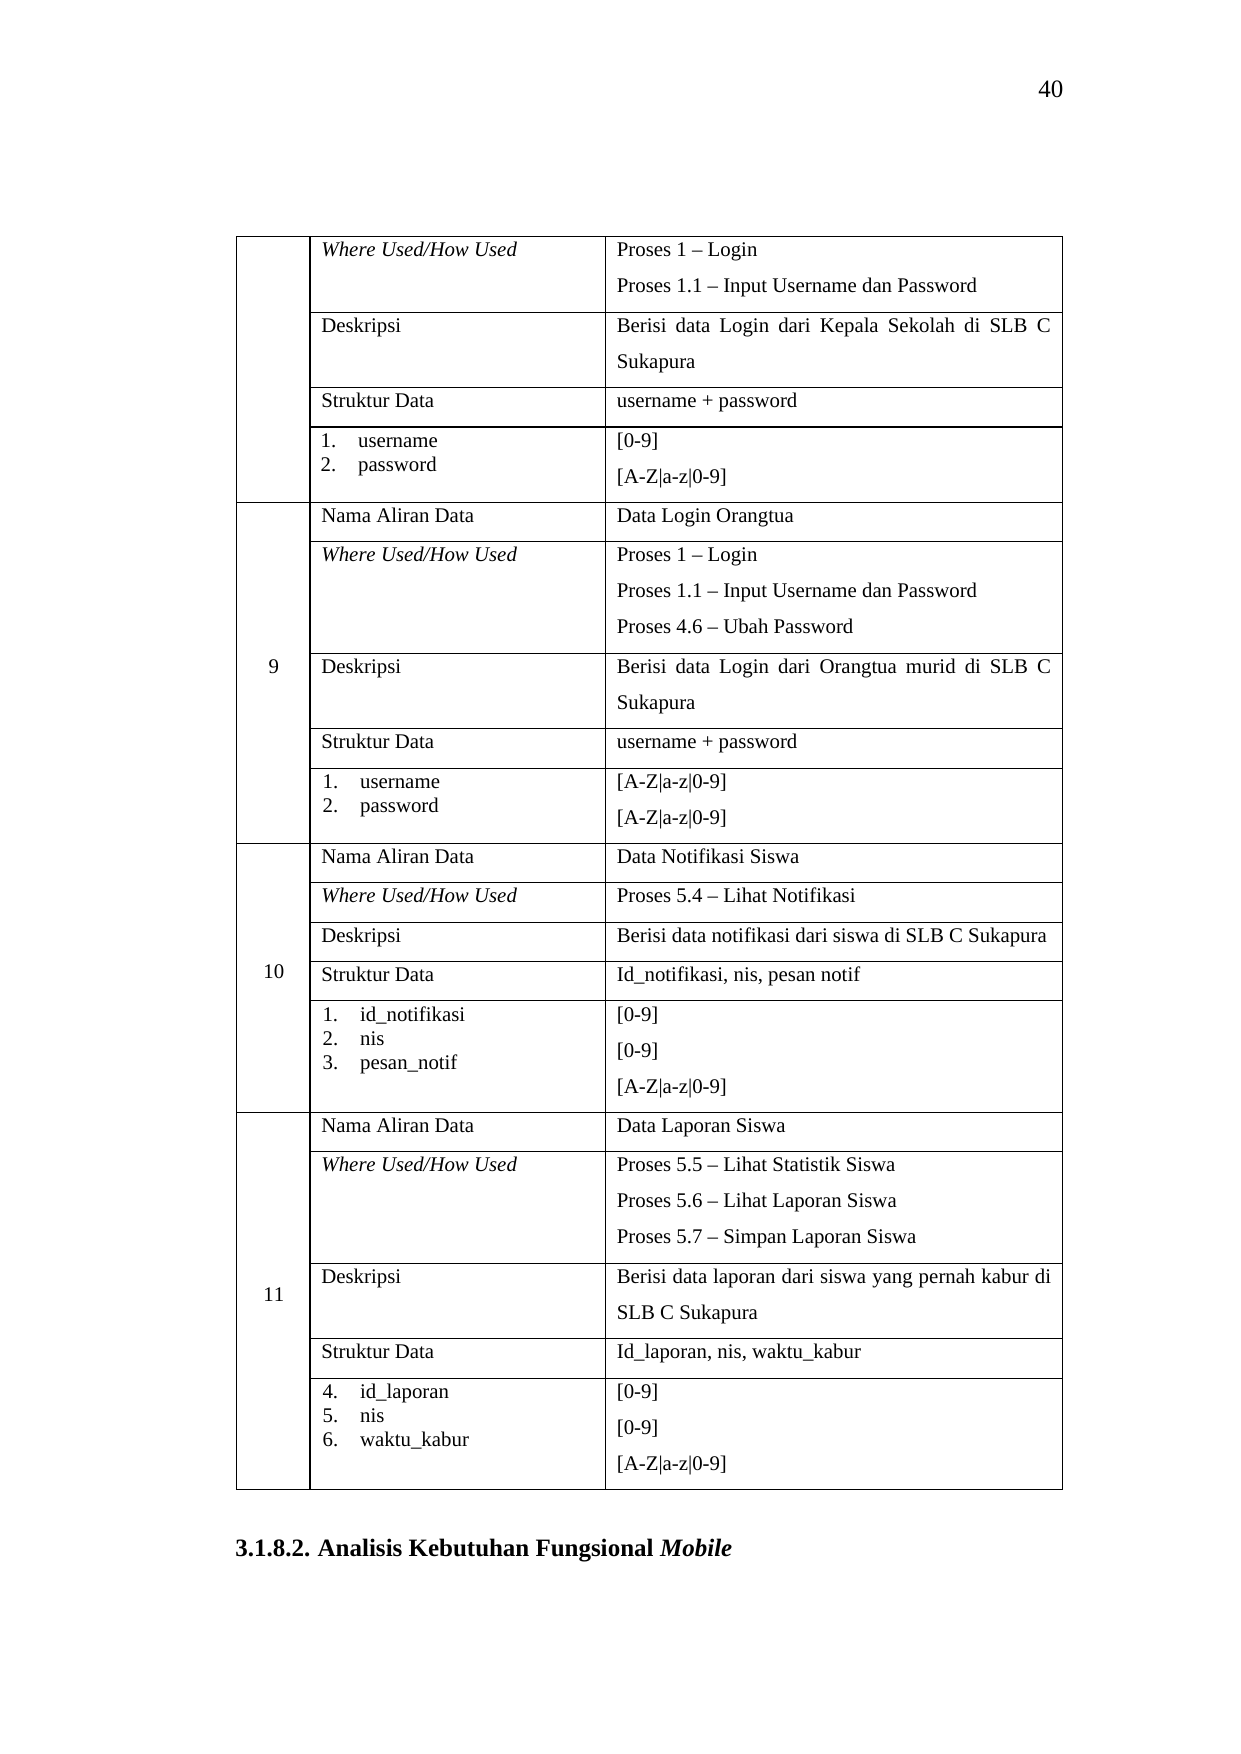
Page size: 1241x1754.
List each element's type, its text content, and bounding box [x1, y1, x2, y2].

table_cell Id_laporan, nis, waktu_kabur [606, 1339, 1062, 1377]
table_cell username + password [606, 729, 1062, 767]
table_cell [0-9] [0-9] [A-Z|a-z|0-9] [606, 1379, 1062, 1489]
table_cell 11 [237, 1113, 309, 1489]
subtitle Analisis Kebutuhan Fungsional Mobile [235, 1533, 1063, 1562]
table_cell username password [311, 428, 605, 502]
table_cell Nama Aliran Data [311, 1113, 605, 1151]
table_cell Deskripsi [311, 654, 605, 728]
table_cell Berisi data Login dari Kepala Sekolah di SLB C Sukapura [606, 313, 1062, 387]
table_cell username password [311, 769, 605, 843]
table_cell Proses 5.5 – Lihat Statistik Siswa Proses 5.6 – Lihat Laporan Siswa Proses 5.7 – Simpan Laporan Siswa [606, 1152, 1062, 1263]
table_cell Where Used/How Used [311, 237, 605, 312]
table_cell id_laporan nis waktu_kabur [311, 1379, 605, 1489]
table_cell Data Laporan Siswa [606, 1113, 1062, 1151]
table_cell username + password [606, 388, 1062, 426]
table_cell Deskripsi [311, 313, 605, 387]
table_cell Proses 5.4 – Lihat Notifikasi [606, 883, 1062, 922]
table_cell Berisi data notifikasi dari siswa di SLB C Sukapura [606, 923, 1062, 961]
table_cell Data Login Orangtua [606, 503, 1062, 541]
table_cell 9 [237, 503, 309, 843]
table_cell Proses 1 – Login Proses 1.1 – Input Username dan Password [606, 237, 1062, 312]
table_cell Id_notifikasi, nis, pesan notif [606, 962, 1062, 1000]
table_cell id_notifikasi nis pesan_notif [311, 1001, 605, 1112]
table_cell [0-9] [0-9] [A-Z|a-z|0-9] [606, 1001, 1062, 1112]
table_cell Berisi data Login dari Orangtua murid di SLB C Sukapura [606, 654, 1062, 728]
table_cell 8 [237, 237, 309, 502]
table_cell Data Notifikasi Siswa [606, 844, 1062, 882]
table_cell Nama Aliran Data [311, 503, 605, 541]
table_cell Deskripsi [311, 1264, 605, 1338]
table_cell 10 [237, 844, 309, 1112]
table_cell Where Used/How Used [311, 542, 605, 653]
table_cell Nama Aliran Data [311, 844, 605, 882]
table_cell Where Used/How Used [311, 883, 605, 922]
table_cell [A-Z|a-z|0-9] [A-Z|a-z|0-9] [606, 769, 1062, 843]
table_cell [0-9] [A-Z|a-z|0-9] [606, 428, 1062, 502]
table_cell Struktur Data [311, 388, 605, 426]
table_cell Where Used/How Used [311, 1152, 605, 1263]
table_cell Berisi data laporan dari siswa yang pernah kabur di SLB C Sukapura [606, 1264, 1062, 1338]
table_cell Struktur Data [311, 729, 605, 767]
table_cell Proses 1 – Login Proses 1.1 – Input Username dan Password Proses 4.6 – Ubah Password [606, 542, 1062, 653]
table_cell Struktur Data [311, 1339, 605, 1377]
table_cell Deskripsi [311, 923, 605, 961]
table_cell Struktur Data [311, 962, 605, 1000]
